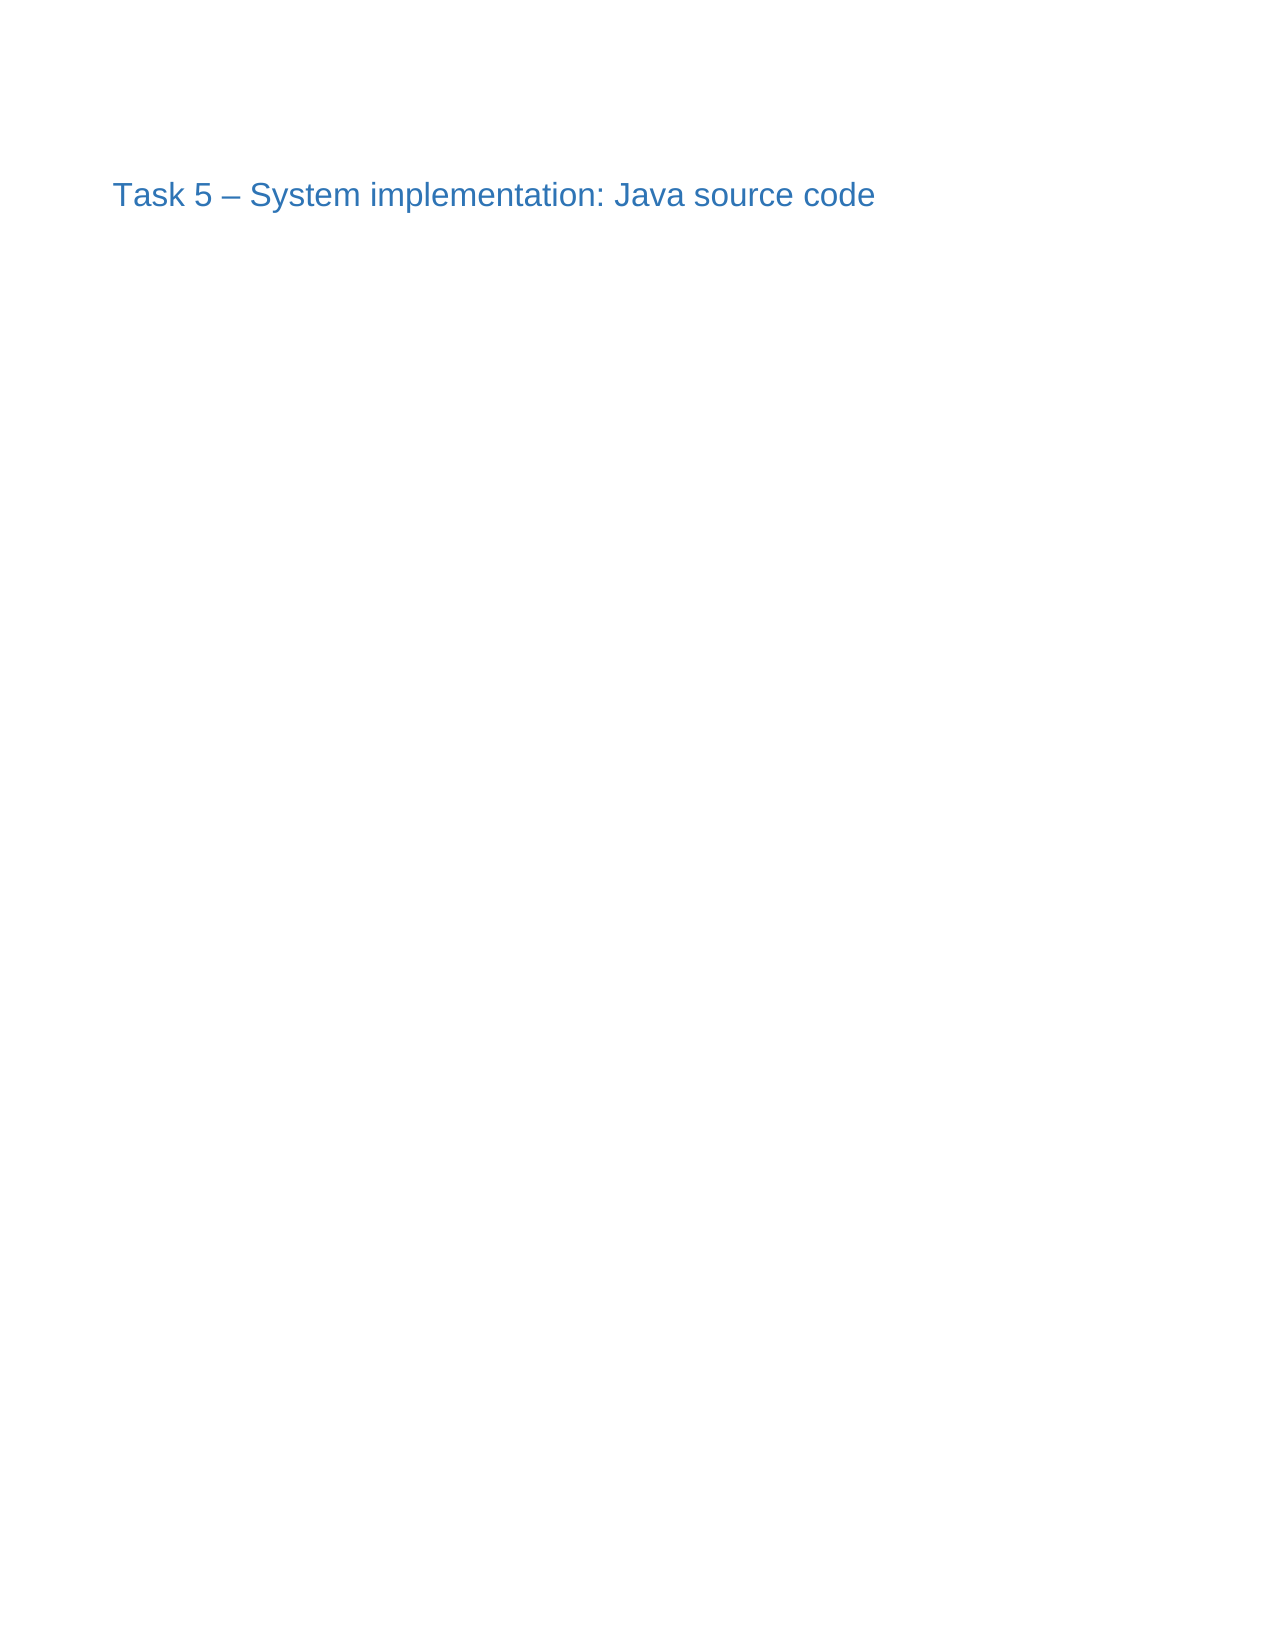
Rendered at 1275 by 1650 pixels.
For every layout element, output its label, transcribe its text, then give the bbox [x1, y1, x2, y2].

subtitle Task 5 – System implementation: Java source code [112, 175, 1162, 213]
